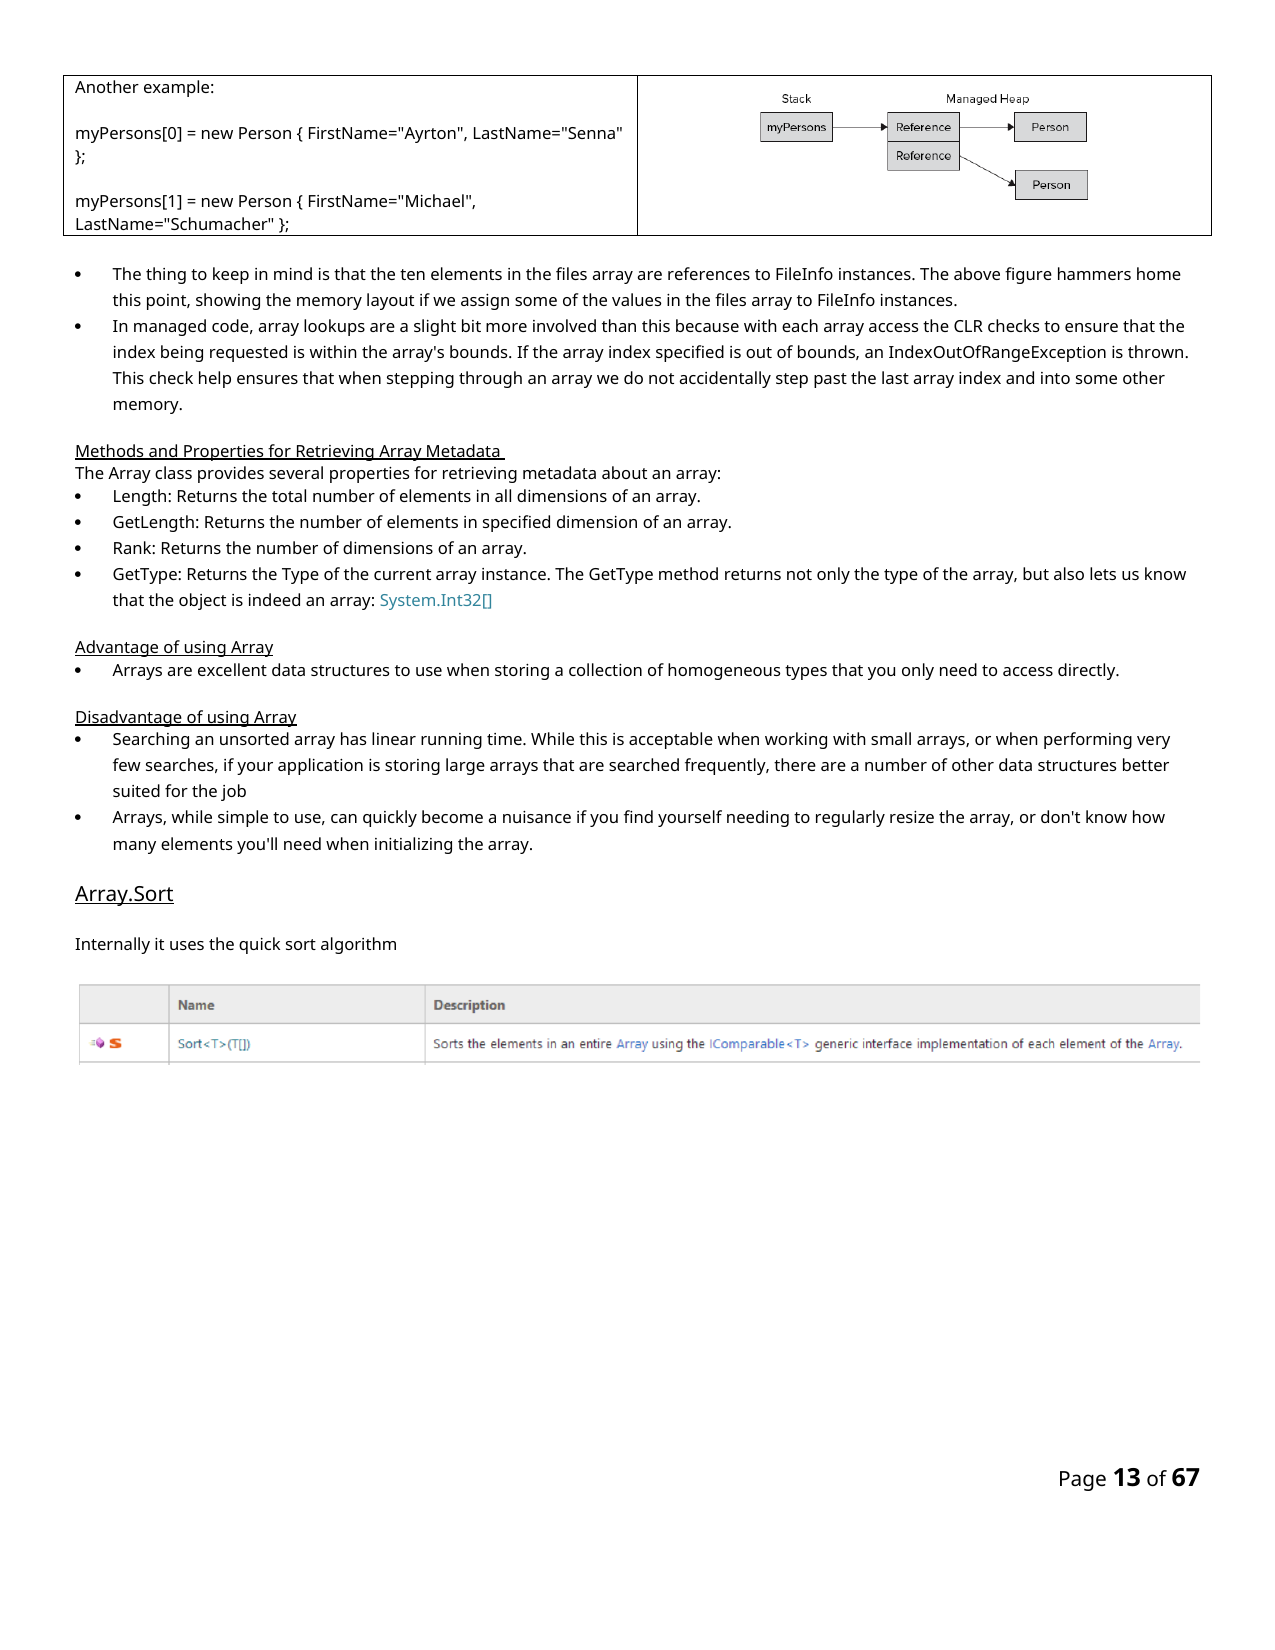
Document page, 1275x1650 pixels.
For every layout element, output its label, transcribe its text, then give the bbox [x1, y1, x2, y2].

text Advantage of using Array [75, 636, 1200, 658]
list Rank: Returns the number of dimensions of an array. [75, 537, 1200, 559]
text Array.Sort [75, 879, 1200, 907]
list Searching an unsorted array has linear running time. While this is acceptable when working with small arrays, or when performing very few searches, if your application is storing large arrays that are searched frequently, there are a number of other data structures better suited for the job [75, 728, 1200, 803]
list GetType: Returns the Type of the current array instance. The GetType method returns not only the type of the array, but also lets us know that the object is indeed an array: System.Int32[] [75, 563, 1200, 611]
list Arrays, while simple to use, can quickly become a nuisance if you find yourself needing to regularly resize the array, or don't know how many elements you'll need when initializing the array. [75, 806, 1200, 855]
text Disadvantage of using Array [75, 705, 1200, 728]
list GetLength: Returns the number of elements in specified dimension of an array. [75, 511, 1200, 533]
list The thing to keep in mind is that the ten elements in the files array are references to FileInfo instances. The above figure hammers home this point, showing the memory layout if we assign some of the values in the files array to FileInfo instances. [75, 262, 1200, 311]
picture [75, 979, 1200, 1065]
table_header Another example: myPersons[0] = new Person { FirstName="Ayrton", LastName="Senna" }; myPersons[1] = new Person { FirstName="Michael", LastName="Schumacher" }; [64, 76, 637, 235]
list Length: Returns the total number of elements in all dimensions of an array. [75, 484, 1200, 507]
list In managed code, array lookups are a slight bit more involved than this because with each array access the CLR checks to ensure that the index being requested is within the array's bounds. If the array index specified is out of bounds, an IndexOutOfRangeException is thrown. This check help ensures that when stepping through an array we do not accidentally step past the last array index and into some other memory. [75, 314, 1200, 415]
text The Array class provides several properties for retrieving metadata about an array: [75, 462, 1200, 484]
table_header [638, 76, 1211, 235]
picture [754, 87, 1094, 204]
text Internally it uses the quick sort algorithm [75, 932, 1200, 955]
text Methods and Properties for Retrieving Array Metadata [75, 439, 1200, 462]
list Arrays are excellent data structures to use when storing a collection of homogeneous types that you only need to access directly. [75, 658, 1200, 681]
